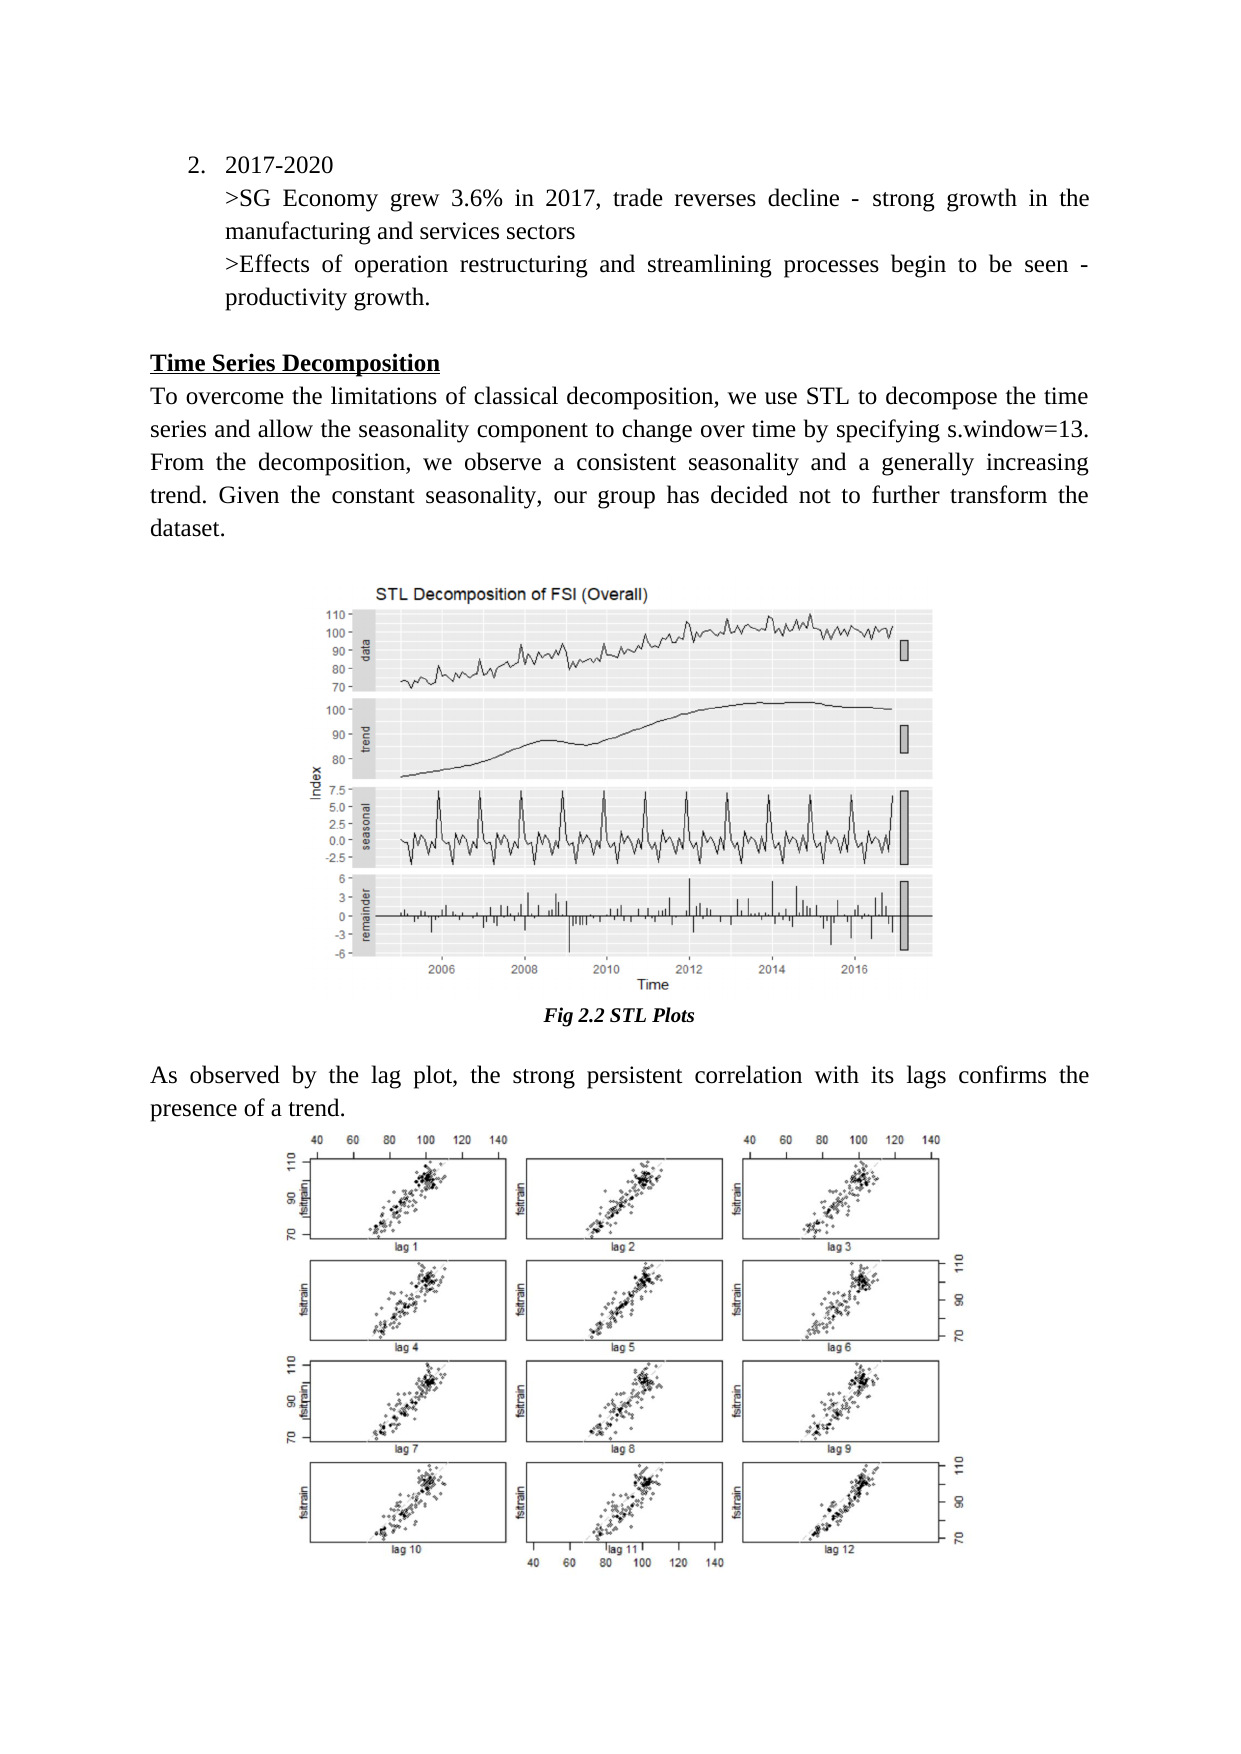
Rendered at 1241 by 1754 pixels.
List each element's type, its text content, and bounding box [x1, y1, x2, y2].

picture [301, 579, 940, 999]
text >Effects of operation restructuring and streamlining processes begin to be seen - productivity growth. [225, 249, 1090, 311]
text As observed by the lag plot, the strong persistent correlation with its lags confirms the presence of a trend. [150, 1061, 1090, 1122]
list 2017-2020 [187, 150, 1090, 179]
text To overcome the limitations of classical decomposition, we use STL to decompose the time series and allow the seasonality component to change over time by specifying s.window=13. From the decomposition, we observe a consistent seasonality and a generally increasing trend. Given the constant seasonality, our group has decided not to further transform the dataset. [150, 381, 1090, 542]
picture [269, 1126, 971, 1583]
text >SG Economy grew 3.6% in 2017, trade reverses decline - strong growth in the manufacturing and services sectors [225, 183, 1090, 245]
text Time Series Decomposition [150, 348, 1090, 377]
text Fig 2.2 STL Plots [150, 1003, 1090, 1027]
